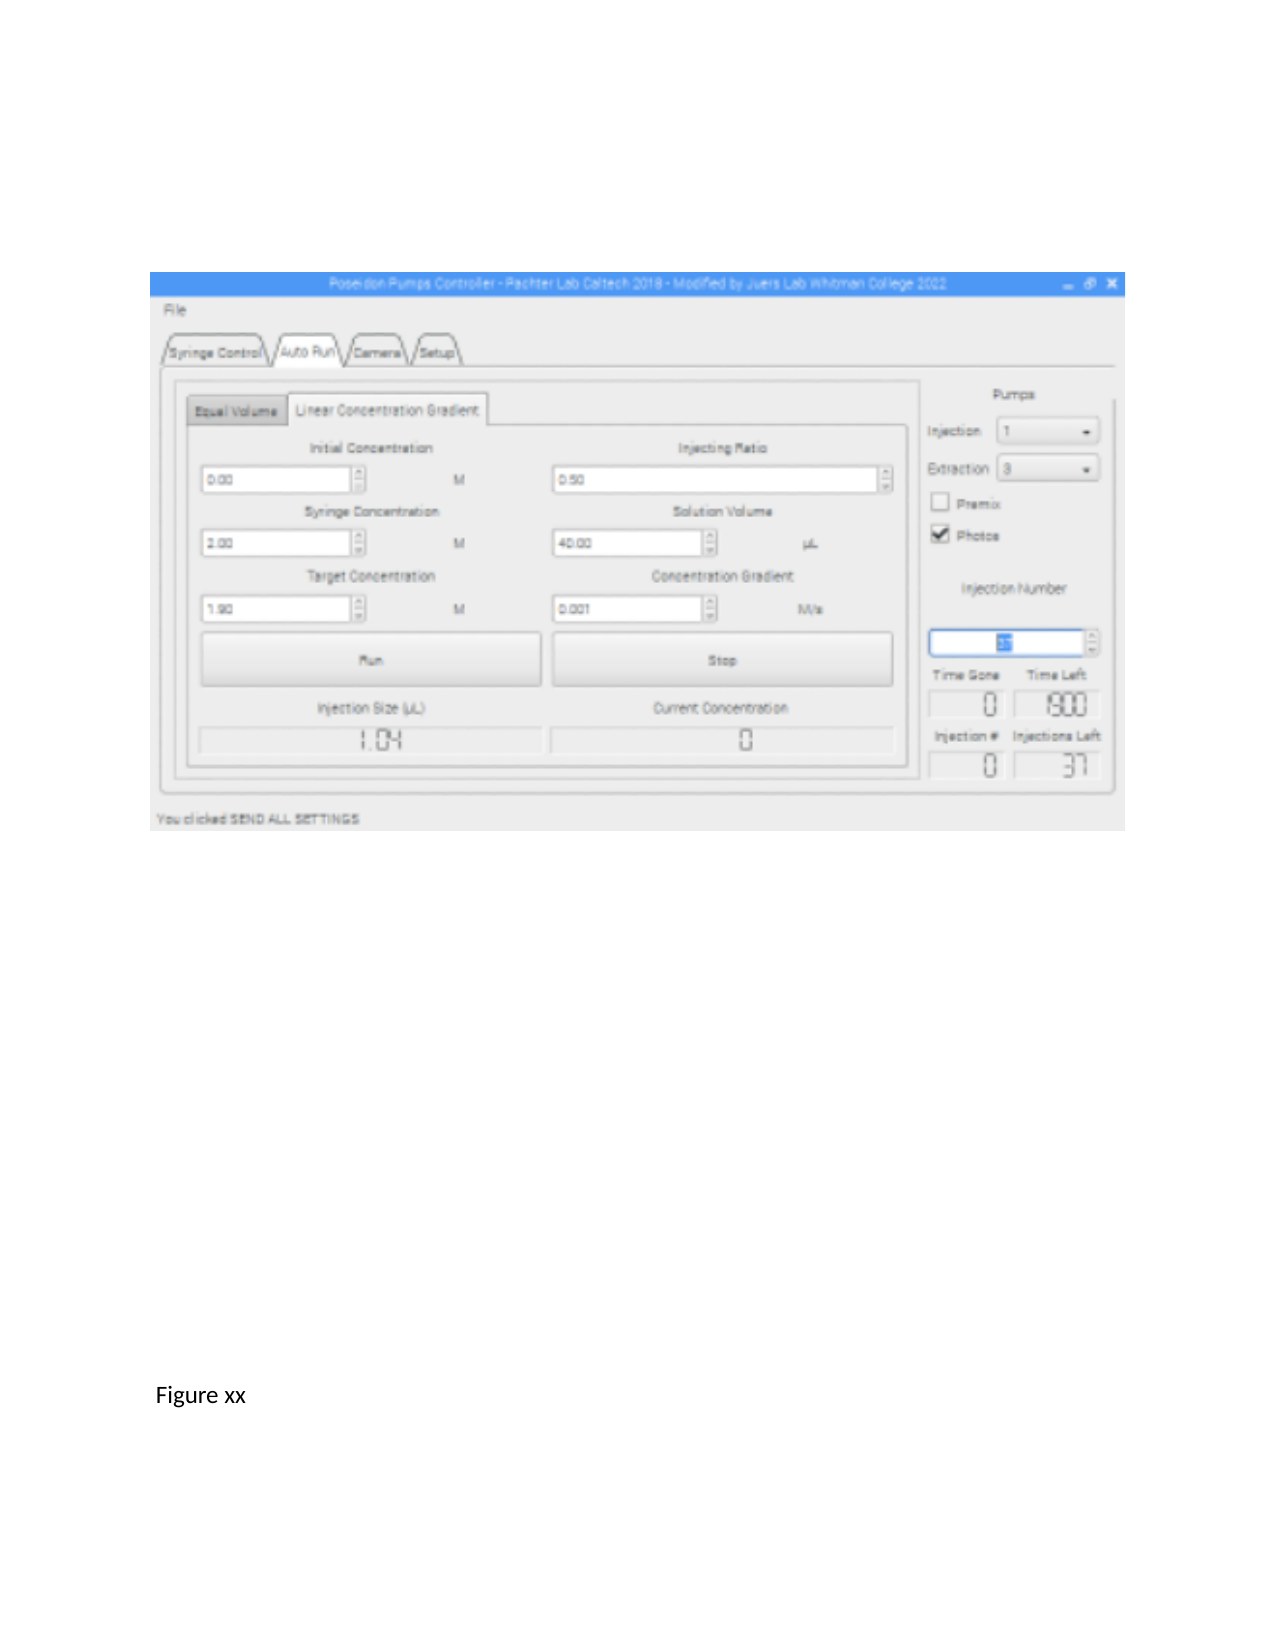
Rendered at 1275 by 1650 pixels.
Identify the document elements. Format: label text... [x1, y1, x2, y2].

picture [150, 272, 1125, 831]
text Figure xx [150, 1379, 1125, 1410]
